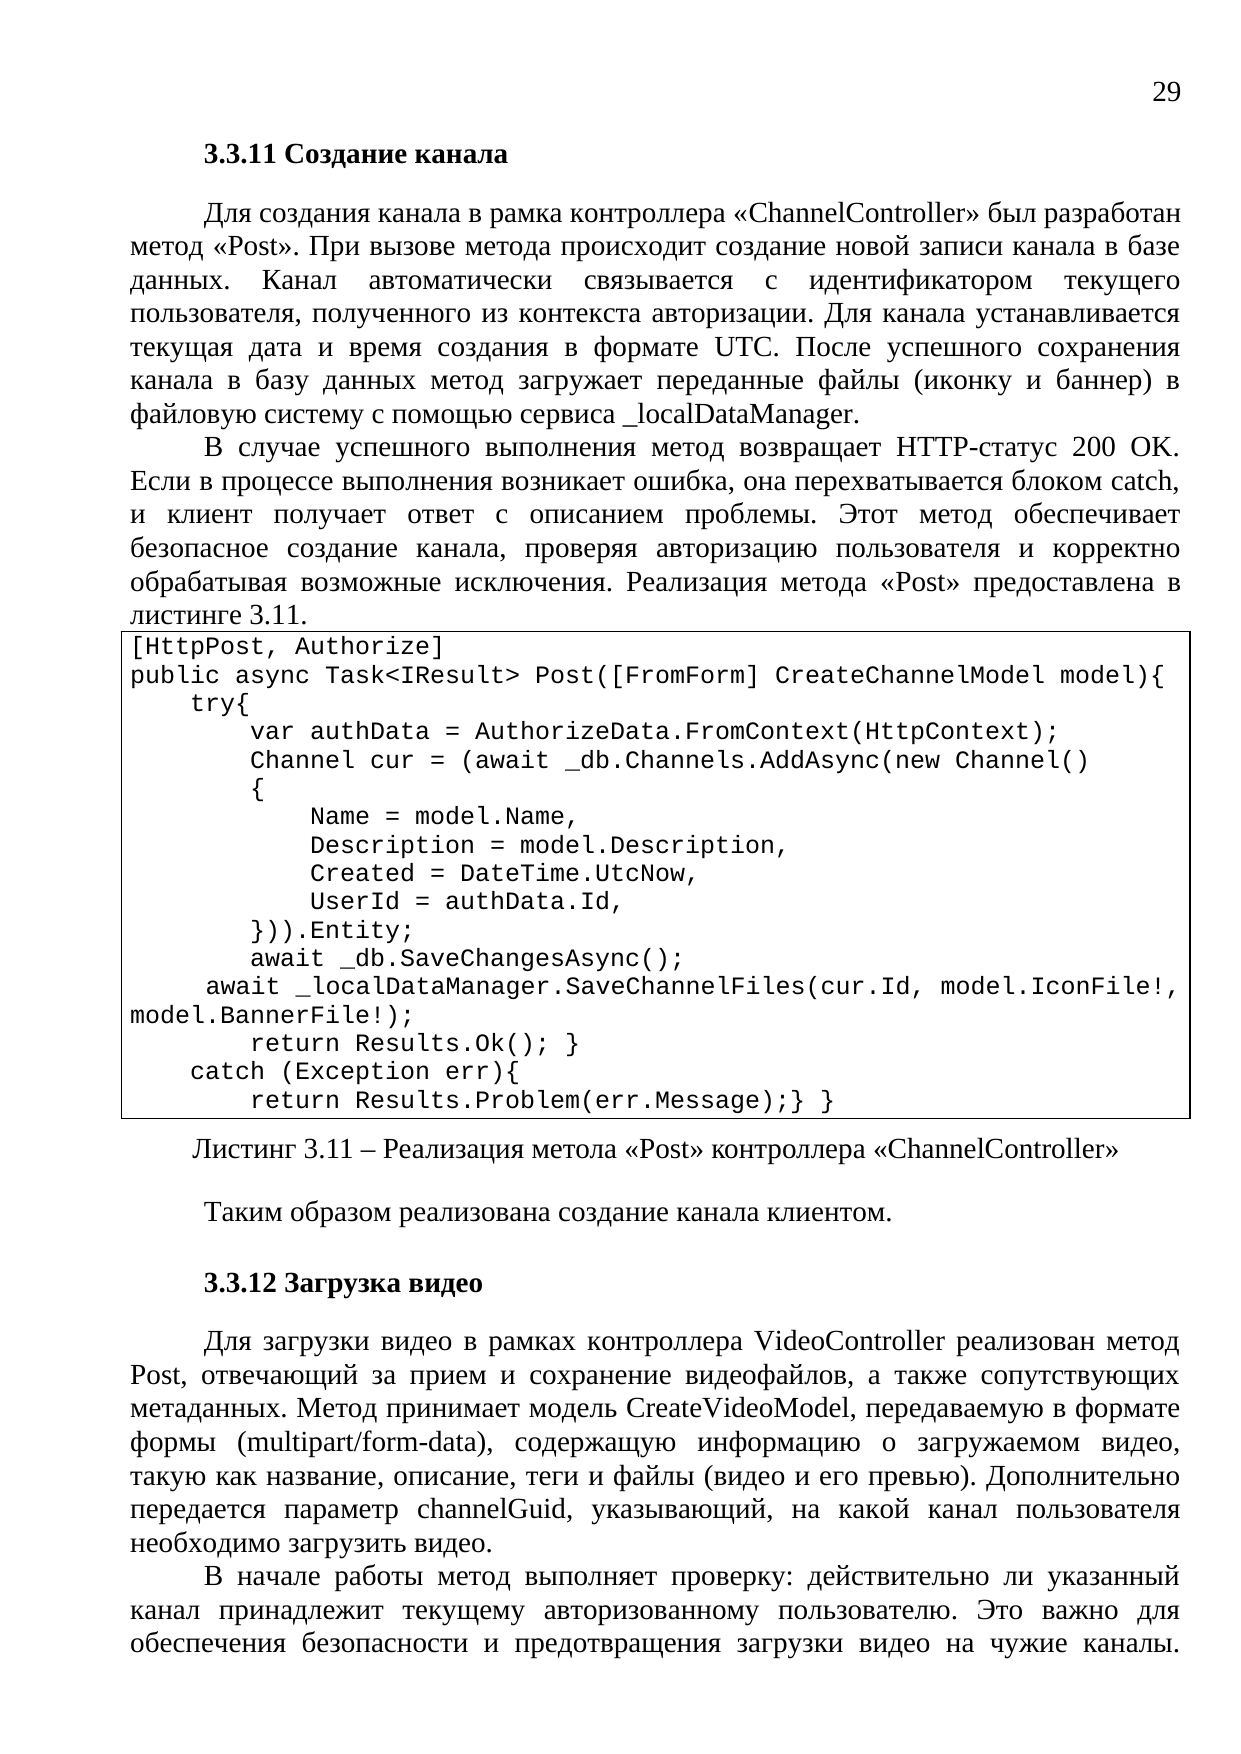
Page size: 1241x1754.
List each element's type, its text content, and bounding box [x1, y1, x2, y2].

text Для создания канала в рамка контроллера «ChannelController» был разработан метод «Post». При вызове метода происходит создание новой записи канала в базе данных. Канал автоматически связывается с идентификатором текущего пользователя, полученного из контекста авторизации. Для канала устанавливается текущая дата и время создания в формате UTC. После успешного сохранения канала в базу данных метод загружает переданные файлы (иконку и баннер) в файловую систему с помощью сервиса _localDataManager. [130, 195, 1181, 429]
text Листинг 3.11 – Реализация метола «Post» контроллера «ChannelController» [130, 1131, 1181, 1165]
text await _db.SaveChangesAsync(); [130, 946, 1181, 974]
text Name = model.Name, [130, 804, 1181, 832]
text return Results.Problem(err.Message);} } [122, 1084, 1189, 1118]
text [130, 1558, 1181, 1659]
text Для загрузки видео в рамках контроллера VideoController реализован метод Post, отвечающий за прием и сохранение видеофайлов, а также сопутствующих метаданных. Метод принимает модель CreateVideoModel, передаваемую в формате формы (multipart/form-data), содержащую информацию о загружаемом видео, такую как название, описание, теги и файлы (видео и его превью). Дополнительно передается параметр channelGuid, указывающий, на какой канал пользователя необходимо загрузить видео. [130, 1323, 1181, 1558]
text return Results.Ok(); } [130, 1031, 1181, 1059]
text try{ [130, 691, 1181, 719]
text })).Entity; [130, 917, 1181, 946]
text Channel cur = (await _db.Channels.AddAsync(new Channel() [130, 747, 1181, 776]
text await _localDataManager.SaveChannelFiles(cur.Id, model.IconFile!, model.BannerFile!); [130, 974, 1181, 1031]
text Создание канала [204, 136, 1181, 170]
text Загрузка видео [204, 1265, 1181, 1298]
text [HttpPost, Authorize] [122, 632, 1189, 662]
text В случае успешного выполнения метод возвращает HTTP-статус 200 OK. Если в процессе выполнения возникает ошибка, она перехватывается блоком catch, и клиент получает ответ с описанием проблемы. Этот метод обеспечивает безопасное создание канала, проверяя авторизацию пользователя и корректно обрабатывая возможные исключения. Реализация метода «Post» предоставлена в листинге 3.11. [130, 429, 1181, 631]
text Таким образом реализована создание канала клиентом. [130, 1194, 1181, 1227]
text UserId = authData.Id, [130, 889, 1181, 917]
text Description = model.Description, [130, 832, 1181, 861]
text Created = DateTime.UtcNow, [130, 861, 1181, 889]
text { [130, 776, 1181, 804]
text catch (Exception err){ [130, 1059, 1181, 1084]
text var authData = AuthorizeData.FromContext(HttpContext); [130, 719, 1181, 747]
text public async Task<IResult> Post([FromForm] CreateChannelModel model){ [130, 662, 1181, 691]
